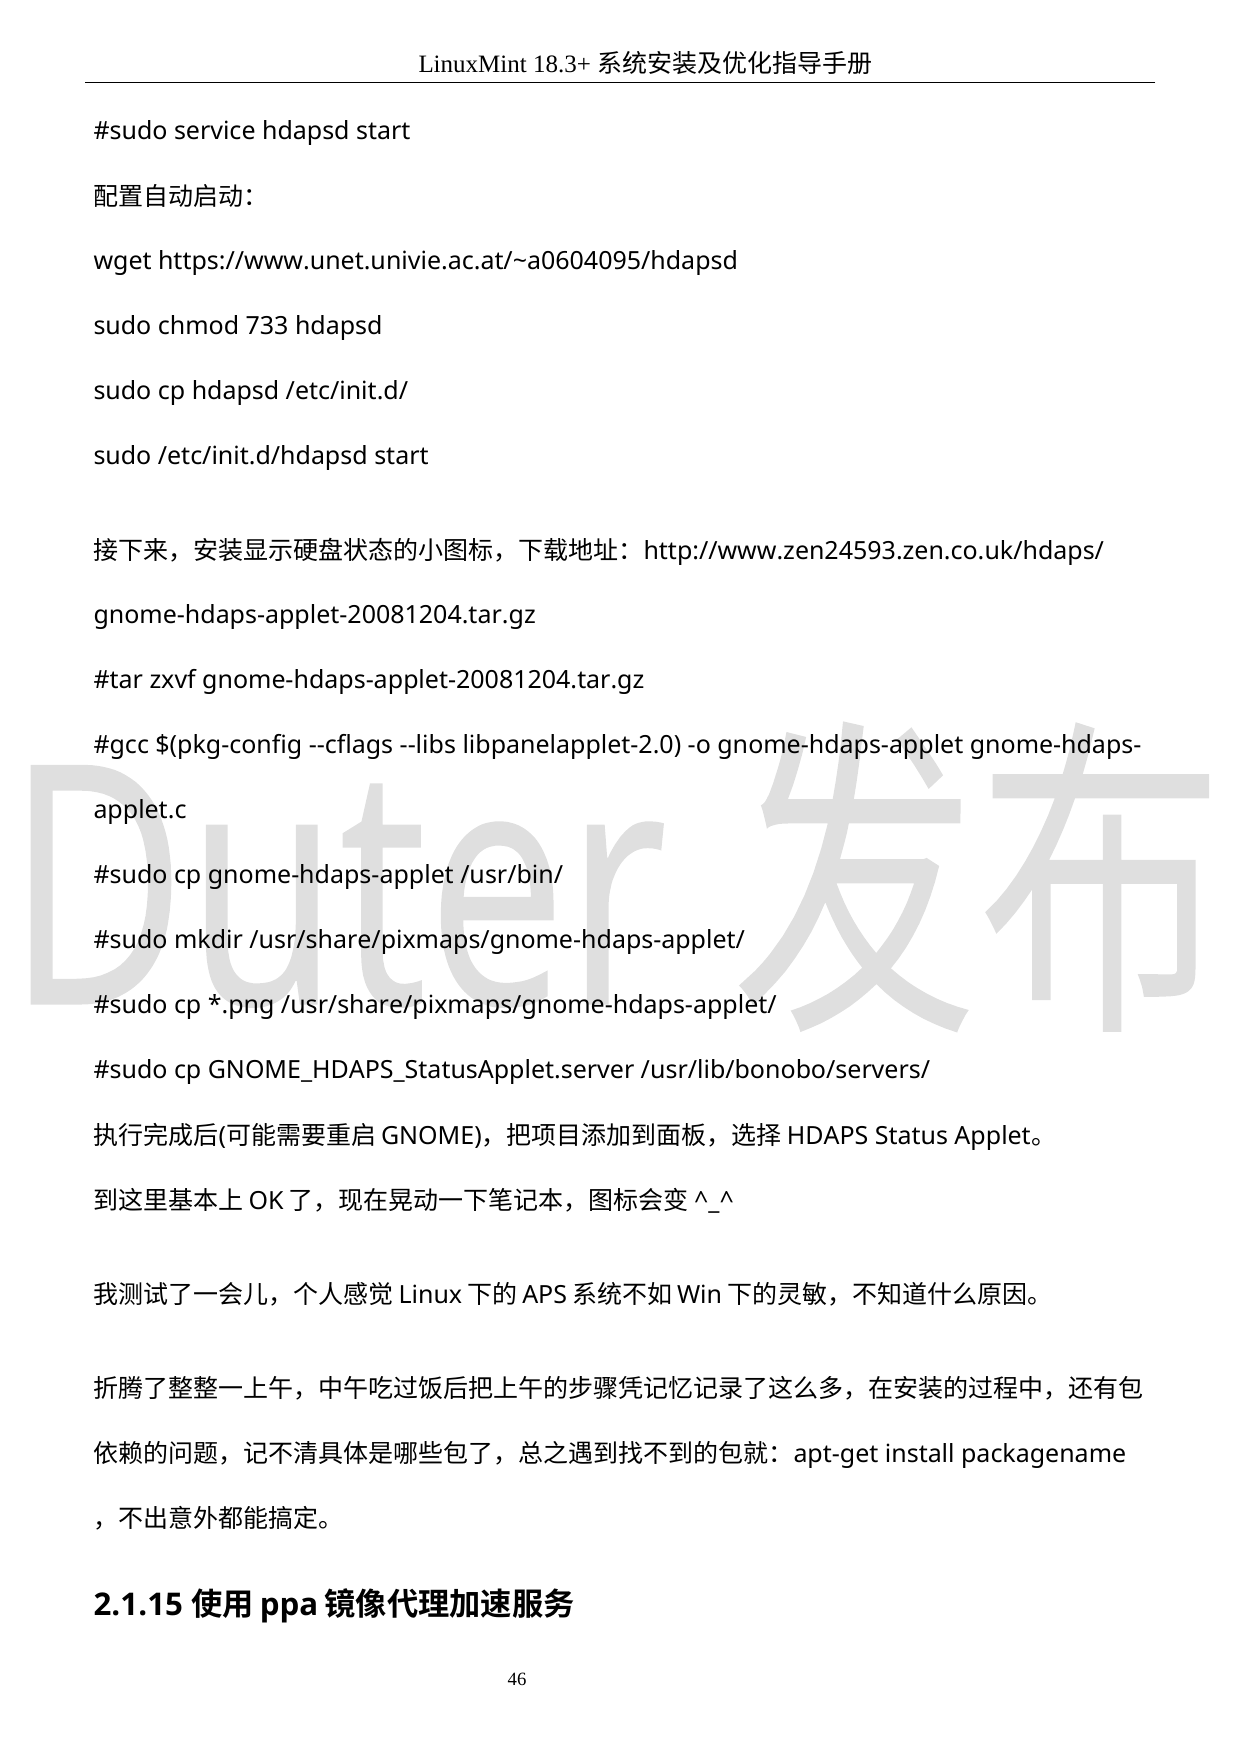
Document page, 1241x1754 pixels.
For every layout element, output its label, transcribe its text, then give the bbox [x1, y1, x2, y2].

text 接下来，安装显示硬盘状态的小图标，下载地址：http://www.zen24593.zen.co.uk/hdaps/gnome-hdaps-applet-20081204.tar.gz #tar zxvf gnome-hdaps-applet-20081204.tar.gz #gcc $(pkg-config --cflags --libs libpanelapplet-2.0) -o gnome-hdaps-applet gnome-hdaps-applet.c #sudo cp gnome-hdaps-applet /usr/bin/ #sudo mkdir /usr/share/pixmaps/gnome-hdaps-applet/ #sudo cp *.png /usr/share/pixmaps/gnome-hdaps-applet/ #sudo cp GNOME_HDAPS_StatusApplet.server /usr/lib/bonobo/servers/ 执行完成后(可能需要重启GNOME)，把项目添加到面板，选择HDAPS Status Applet。 到这里基本上OK了，现在晃动一下笔记本，图标会变 ^_^ [93, 516, 1147, 1231]
subtitle 2.1.15 使用ppa镜像代理加速服务 [93, 1579, 1147, 1624]
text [93, 97, 1147, 487]
text 我测试了一会儿，个人感觉Linux下的APS系统不如Win下的灵敏，不知道什么原因。 [93, 1260, 1147, 1325]
text 折腾了整整一上午，中午吃过饭后把上午的步骤凭记忆记录了这么多，在安装的过程中，还有包依赖的问题，记不清具体是哪些包了，总之遇到找不到的包就：apt-get install packagename ，不出意外都能搞定。 [93, 1354, 1147, 1549]
